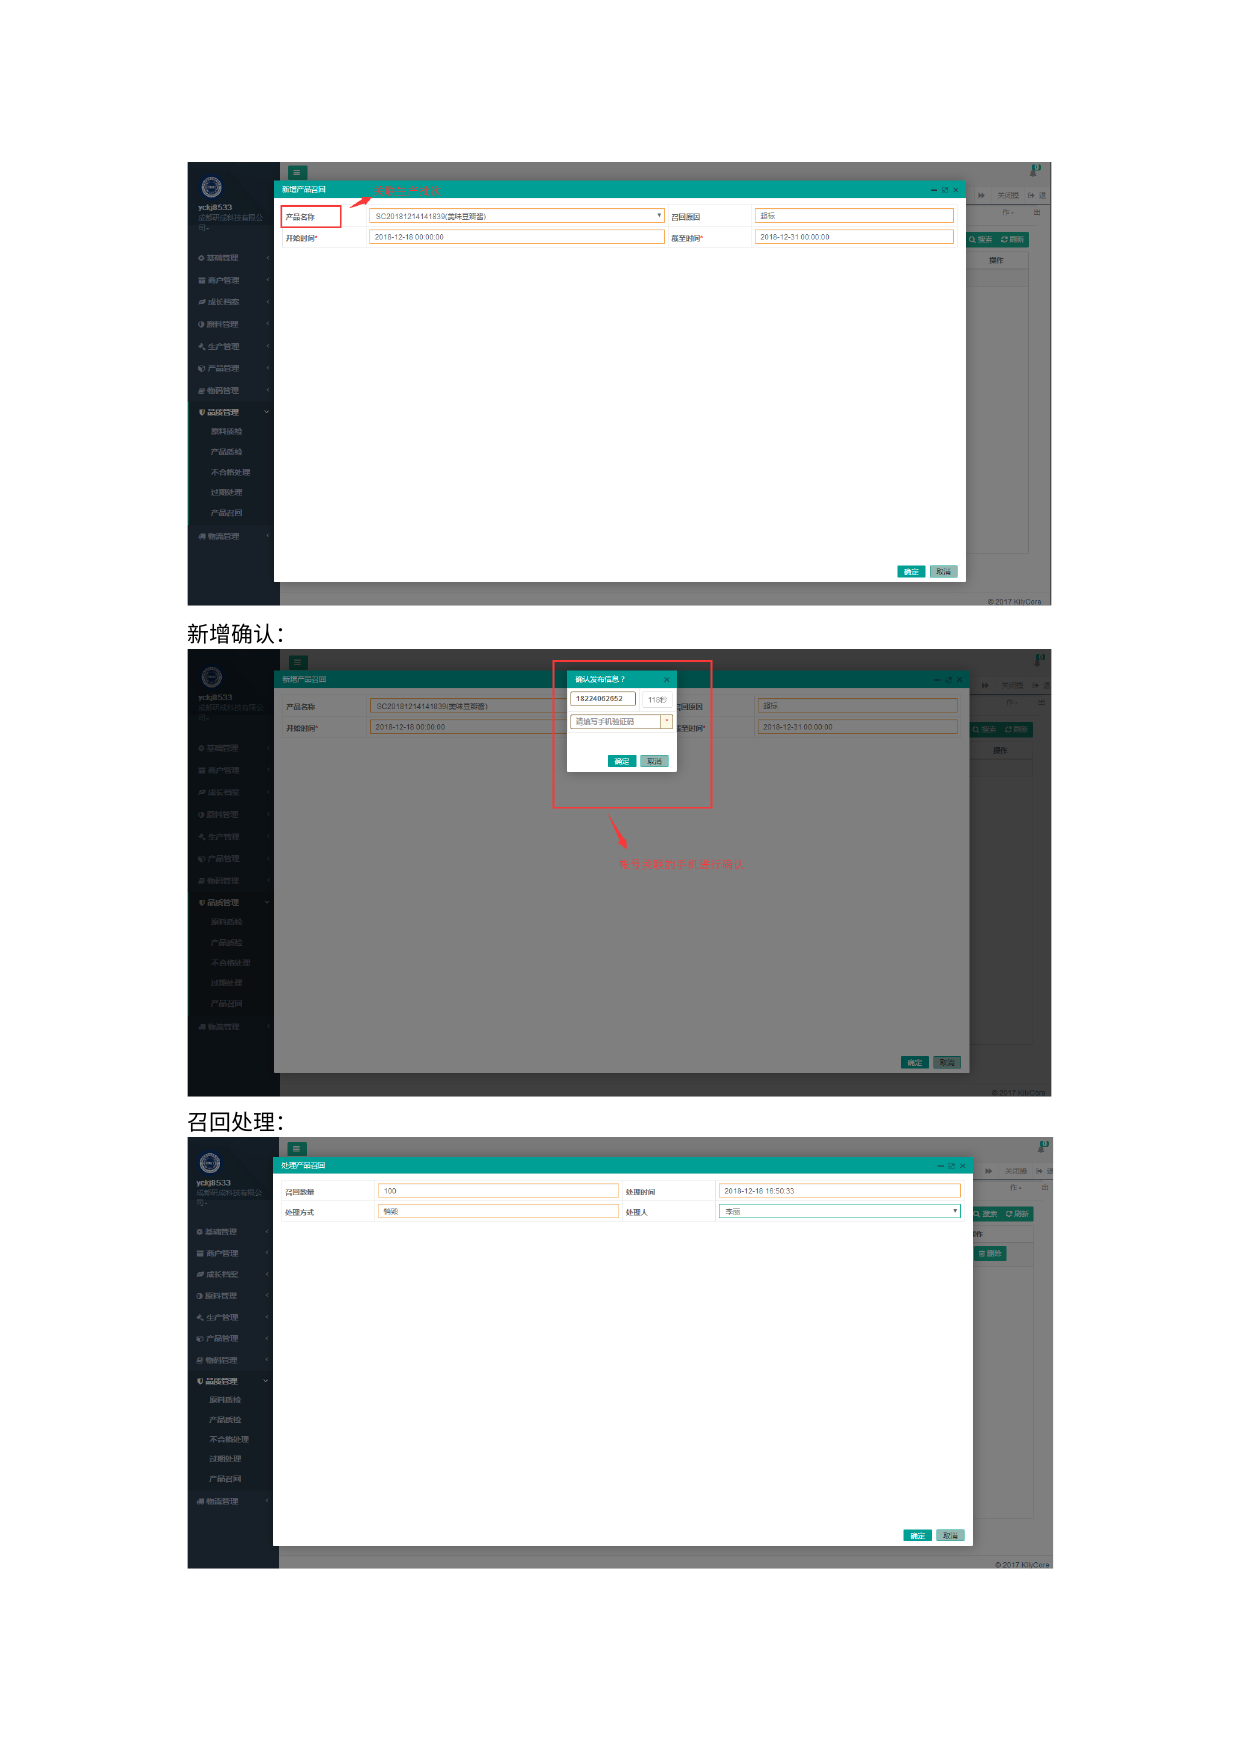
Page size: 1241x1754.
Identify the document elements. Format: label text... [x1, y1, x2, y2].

picture [187, 649, 1052, 1097]
text 召回处理： [187, 1104, 1053, 1137]
text 新增确认： [187, 617, 1053, 649]
picture [187, 1137, 1054, 1569]
picture [187, 162, 1052, 606]
